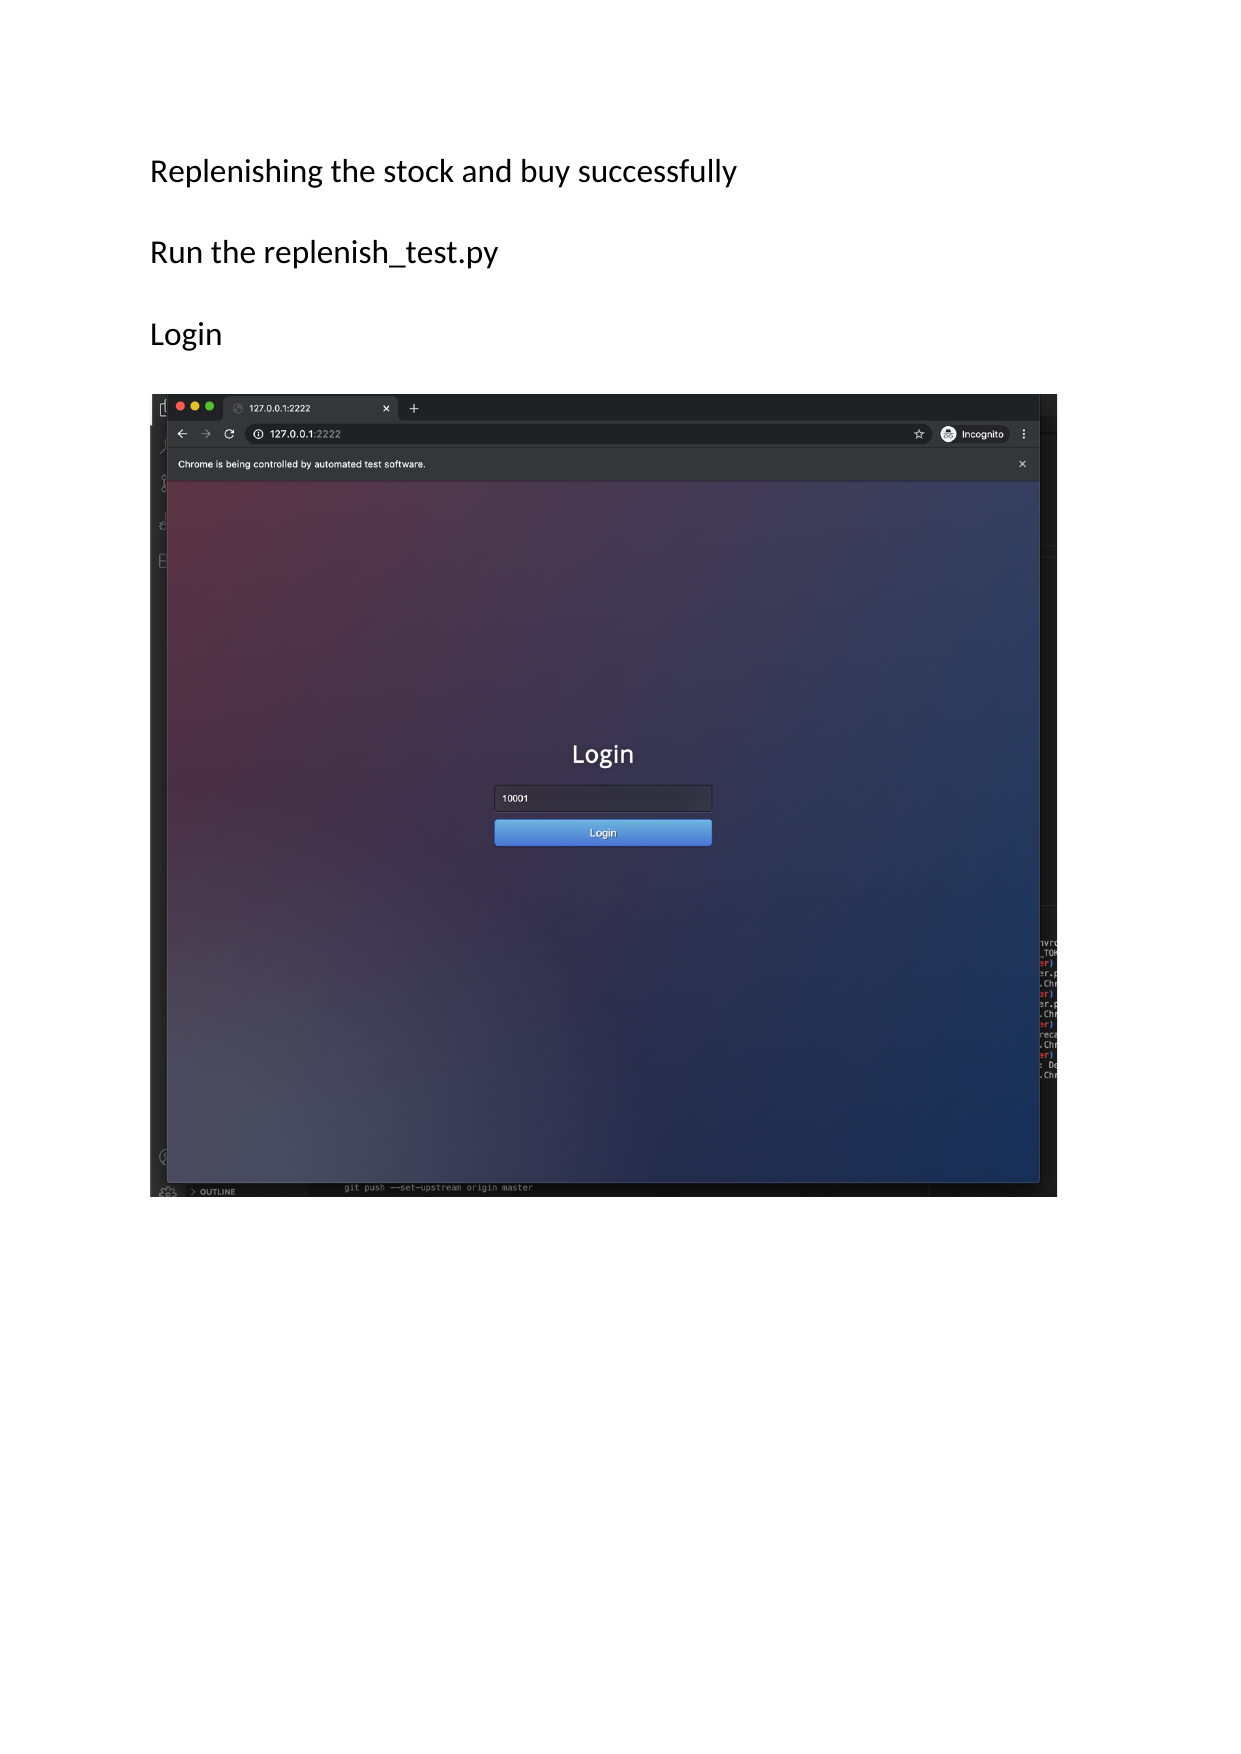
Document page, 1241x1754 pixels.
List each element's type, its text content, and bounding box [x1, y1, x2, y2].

picture [150, 394, 1058, 1197]
text Replenishing the stock and buy successfully [150, 150, 1090, 191]
text Run the replenish_test.py [150, 231, 1090, 272]
text Login [150, 313, 1090, 354]
